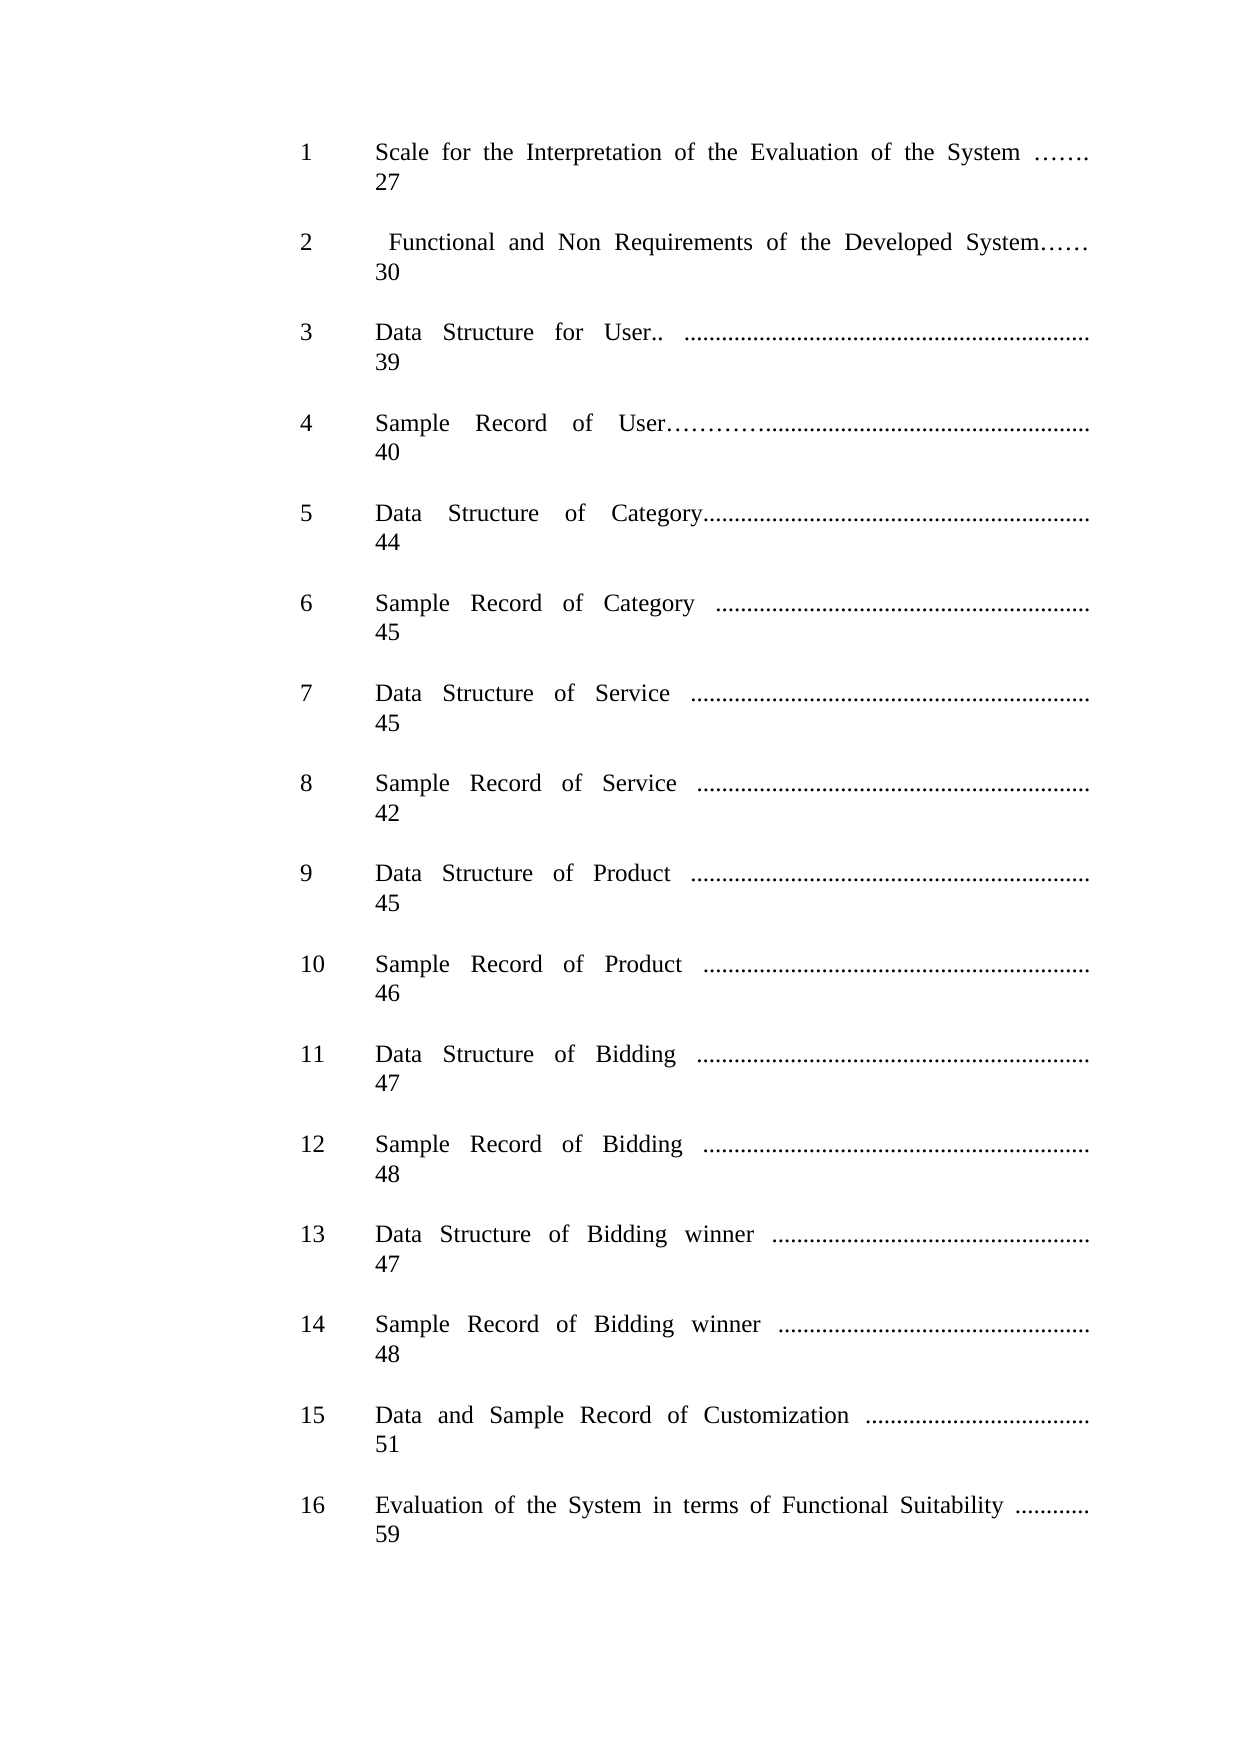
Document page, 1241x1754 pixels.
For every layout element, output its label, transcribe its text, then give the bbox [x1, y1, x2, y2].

list Sample Record of User………….................................................... 40 [300, 408, 1090, 466]
list Sample Record of Product .............................................................. 46 [300, 949, 1090, 1007]
list Sample Record of Category ............................................................ 45 [300, 588, 1090, 646]
list Data Structure for User.. ................................................................. 39 [300, 317, 1090, 376]
list Data Structure of Bidding winner ................................................... 47 [300, 1219, 1090, 1278]
list Sample Record of Bidding winner .................................................. 48 [300, 1309, 1090, 1368]
list Sample Record of Service ............................................................... 42 [300, 768, 1090, 827]
list Scale for the Interpretation of the Evaluation of the System ……. 27 [300, 137, 1090, 195]
list Evaluation of the System in terms of Functional Suitability ............ 59 [300, 1490, 1090, 1548]
list Data Structure of Product ................................................................ 45 [300, 858, 1090, 917]
list Data Structure of Bidding ............................................................... 47 [300, 1039, 1090, 1097]
list Data Structure of Category.............................................................. 44 [300, 498, 1090, 556]
list Data and Sample Record of Customization .................................... 51 [300, 1400, 1090, 1458]
list Sample Record of Bidding .............................................................. 48 [300, 1129, 1090, 1187]
list Data Structure of Service ................................................................ 45 [300, 678, 1090, 736]
list Functional and Non Requirements of the Developed System…… 30 [300, 227, 1090, 286]
